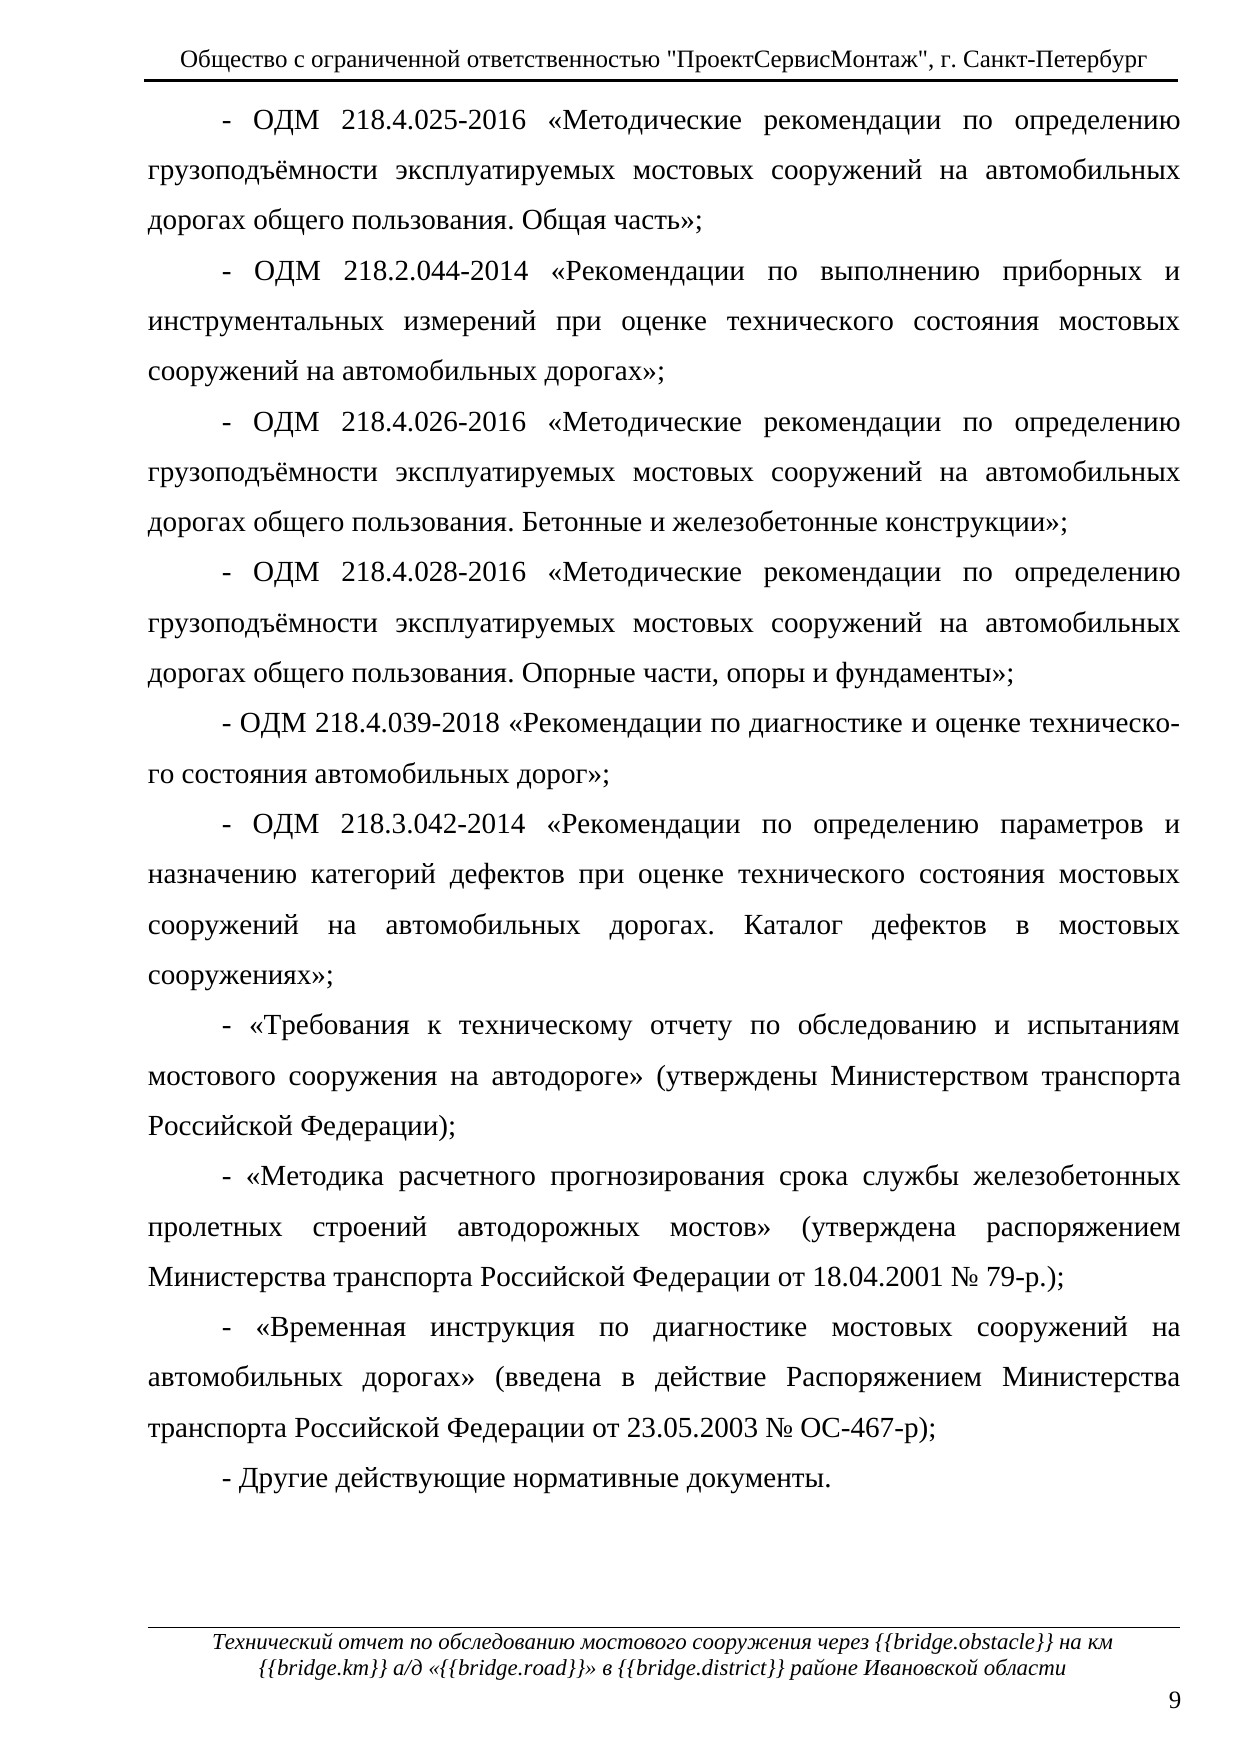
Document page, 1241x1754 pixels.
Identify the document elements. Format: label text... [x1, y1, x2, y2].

text - «Требования к техническому отчету по обследованию и испытаниям мостового сооружения на автодороге» (утверждены Министерством транспорта Российской Федерации); [148, 1007, 1181, 1142]
text - ОДМ 218.4.039-2018 «Рекомендации по диагностике и оценке техническо-го состояния автомобильных дорог»; [148, 706, 1181, 789]
text - ОДМ 218.2.044-2014 «Рекомендации по выполнению приборных и инструментальных измерений при оценке технического состояния мостовых сооружений на автомобильных дорогах»; [148, 253, 1181, 387]
text - ОДМ 218.3.042-2014 «Рекомендации по определению параметров и назначению категорий дефектов при оценке технического состояния мостовых сооружений на автомобильных дорогах. Каталог дефектов в мостовых сооружениях»; [148, 806, 1181, 991]
text - «Методика расчетного прогнозирования срока службы железобетонных пролетных строений автодорожных мостов» (утверждена распоряжением Министерства транспорта Российской Федерации от 18.04.2001 № 79-р.); [148, 1158, 1181, 1292]
text - «Временная инструкция по диагностике мостовых сооружений на автомобильных дорогах» (введена в действие Распоряжением Министерства транспорта Российской Федерации от 23.05.2003 № ОС-467-р); [148, 1309, 1181, 1443]
text - Другие действующие нормативные документы. [148, 1460, 1181, 1494]
text - ОДМ 218.4.026-2016 «Методические рекомендации по определению грузоподъёмности эксплуатируемых мостовых сооружений на автомобильных дорогах общего пользования. Бетонные и железобетонные конструкции»; [148, 404, 1181, 538]
text - ОДМ 218.4.025-2016 «Методические рекомендации по определению грузоподъёмности эксплуатируемых мостовых сооружений на автомобильных дорогах общего пользования. Общая часть»; [148, 102, 1181, 236]
text - ОДМ 218.4.028-2016 «Методические рекомендации по определению грузоподъёмности эксплуатируемых мостовых сооружений на автомобильных дорогах общего пользования. Опорные части, опоры и фундаменты»; [148, 554, 1181, 689]
